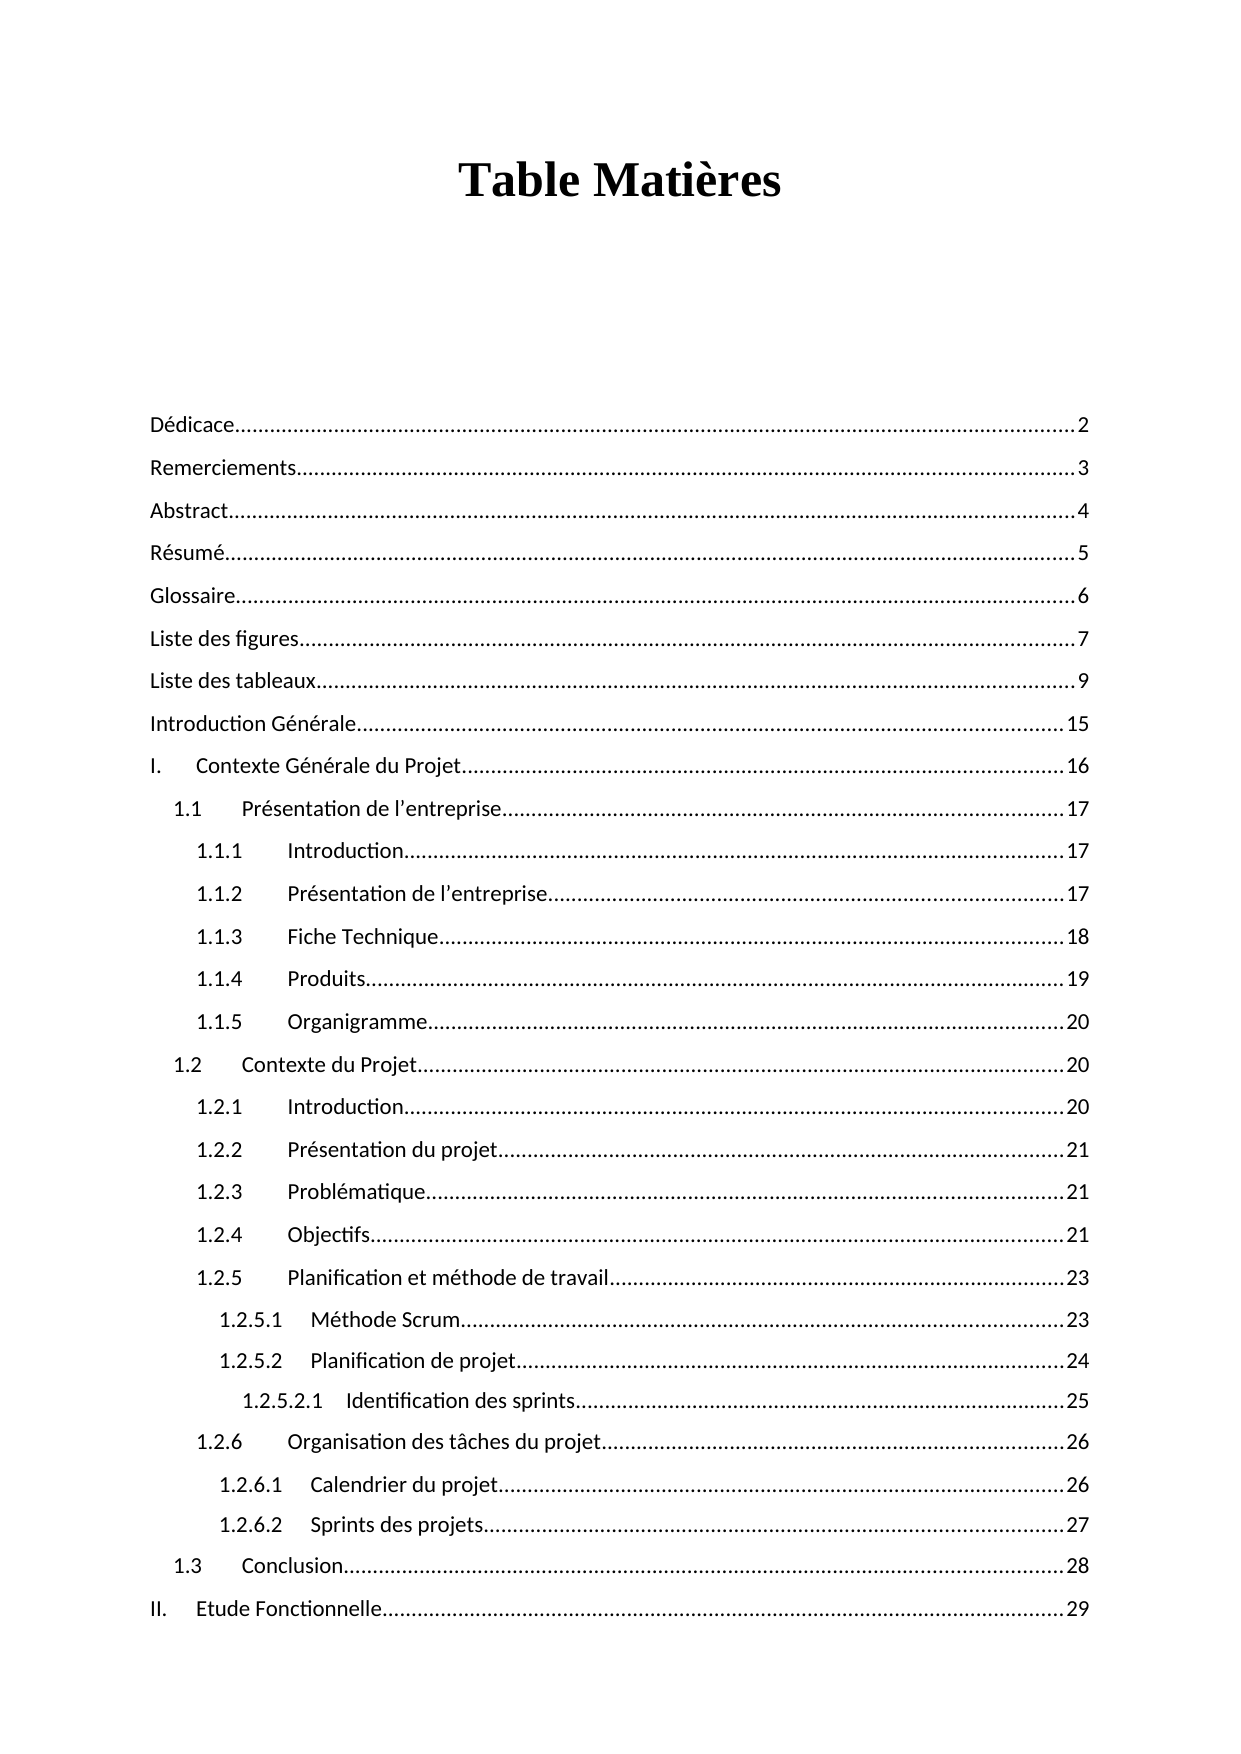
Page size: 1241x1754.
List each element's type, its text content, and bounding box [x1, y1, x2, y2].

text Introduction Générale 15 [150, 709, 1090, 737]
text 1.2.2 Présentation du projet 21 [196, 1135, 1090, 1163]
text 1.1.4 Produits 19 [196, 964, 1090, 992]
text 1.1.5 Organigramme 20 [196, 1007, 1090, 1035]
text Dédicace 2 [150, 411, 1090, 439]
text 1.2.5.2.1 Identification des sprints 25 [242, 1387, 1090, 1414]
text 1.1.1 Introduction 17 [196, 837, 1090, 865]
text Glossaire 6 [150, 581, 1090, 609]
text 1.2.1 Introduction 20 [196, 1092, 1090, 1120]
text 1.2.5.1 Méthode Scrum 23 [219, 1305, 1090, 1333]
text 1.2.6.2 Sprints des projets 27 [219, 1510, 1090, 1538]
text 1.1 Présentation de l’entreprise 17 [173, 794, 1090, 822]
text Table Matières [150, 150, 1090, 207]
text II. Etude Fonctionnelle 29 [150, 1594, 1090, 1622]
text Résumé 5 [150, 538, 1090, 566]
text 1.2.4 Objectifs 21 [196, 1220, 1090, 1248]
text Remerciements 3 [150, 453, 1090, 481]
text Liste des figures 7 [150, 624, 1090, 652]
text 1.2.5.2 Planification de projet 24 [219, 1346, 1090, 1374]
text Abstract 4 [150, 496, 1090, 524]
text I. Contexte Générale du Projet 16 [150, 751, 1090, 779]
text 1.2.6 Organisation des tâches du projet 26 [196, 1427, 1090, 1455]
text 1.1.2 Présentation de l’entreprise 17 [196, 879, 1090, 907]
text 1.2.3 Problématique 21 [196, 1177, 1090, 1206]
text 1.3 Conclusion 28 [173, 1551, 1090, 1579]
text 1.1.3 Fiche Technique 18 [196, 922, 1090, 950]
text Liste des tableaux 9 [150, 666, 1090, 694]
text 1.2.5 Planification et méthode de travail 23 [196, 1263, 1090, 1291]
text 1.2.6.1 Calendrier du projet 26 [219, 1470, 1090, 1498]
text 1.2 Contexte du Projet 20 [173, 1050, 1090, 1078]
